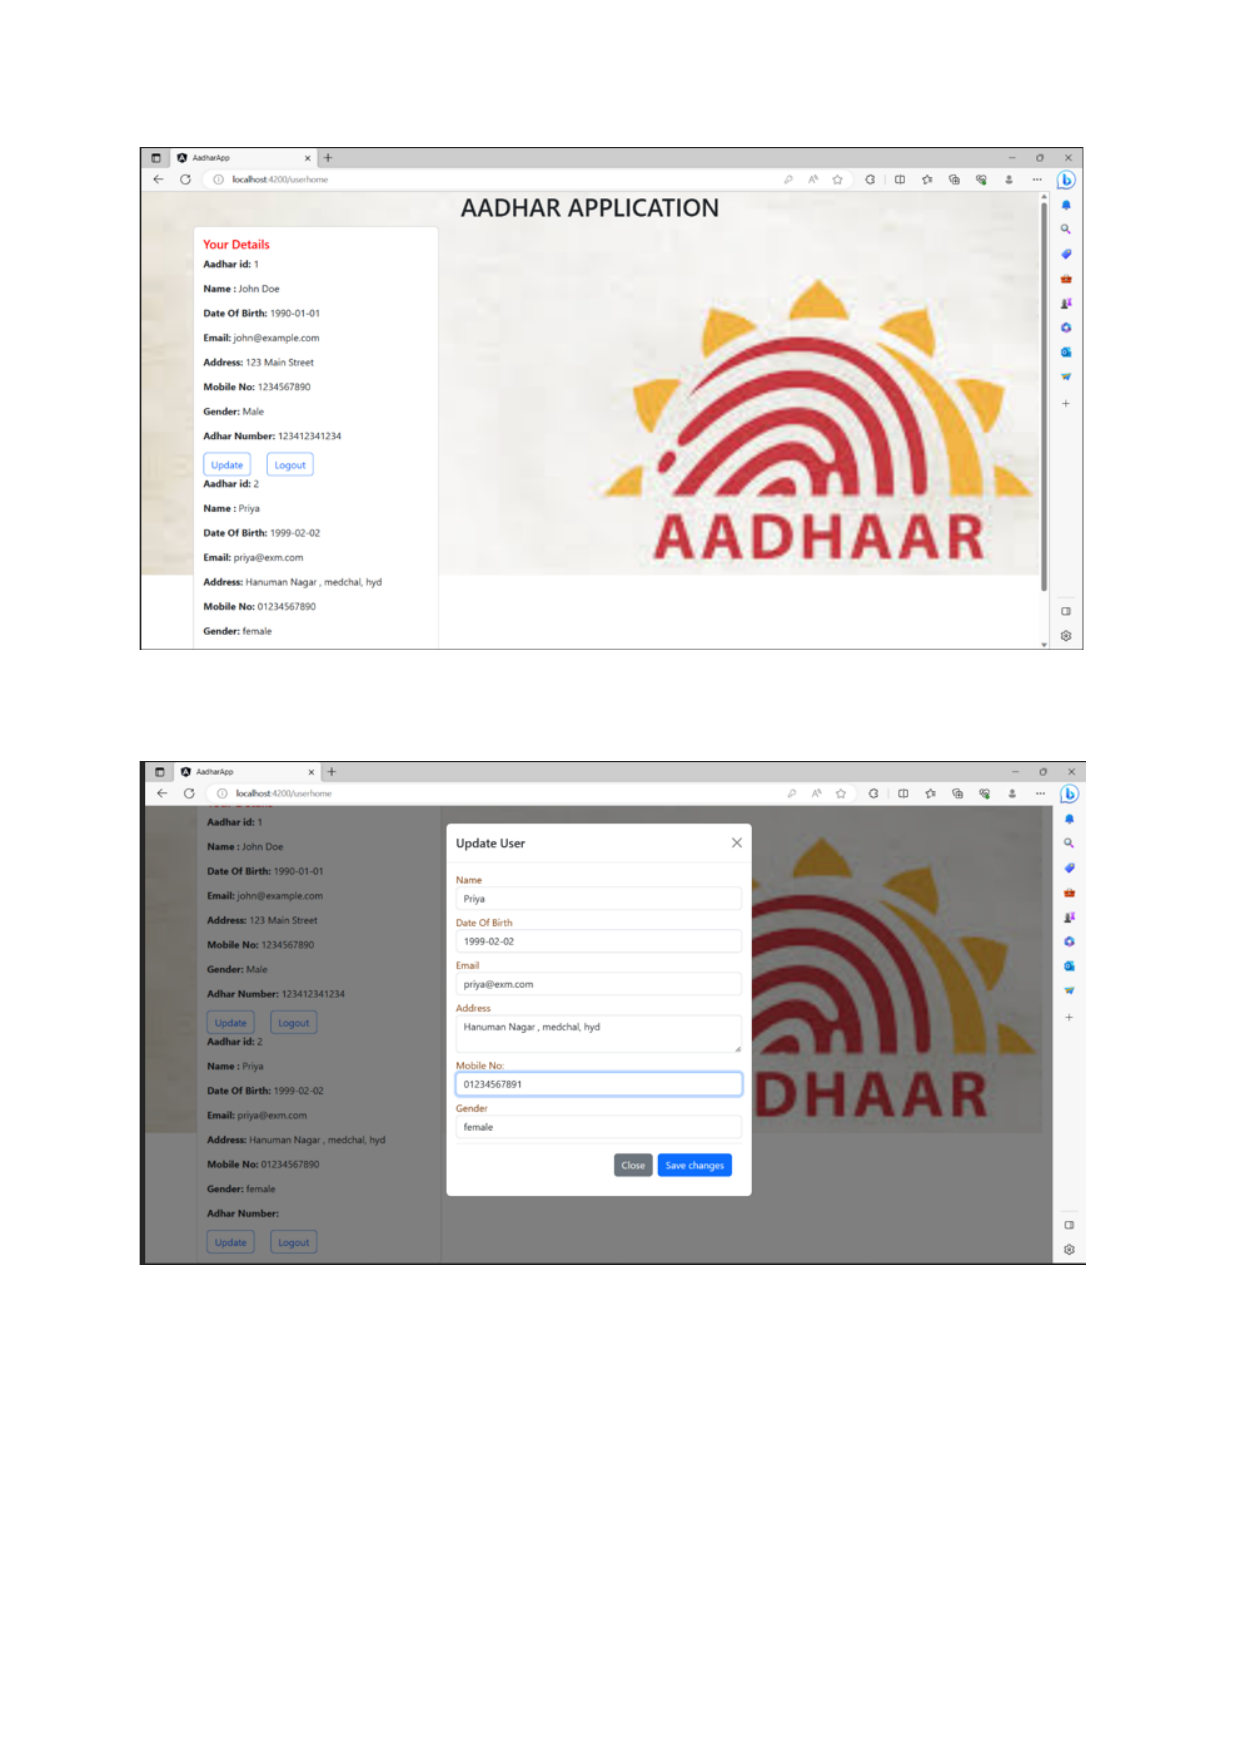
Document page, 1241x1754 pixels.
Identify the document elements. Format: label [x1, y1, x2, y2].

picture [139, 761, 1086, 1265]
picture [139, 147, 1084, 650]
